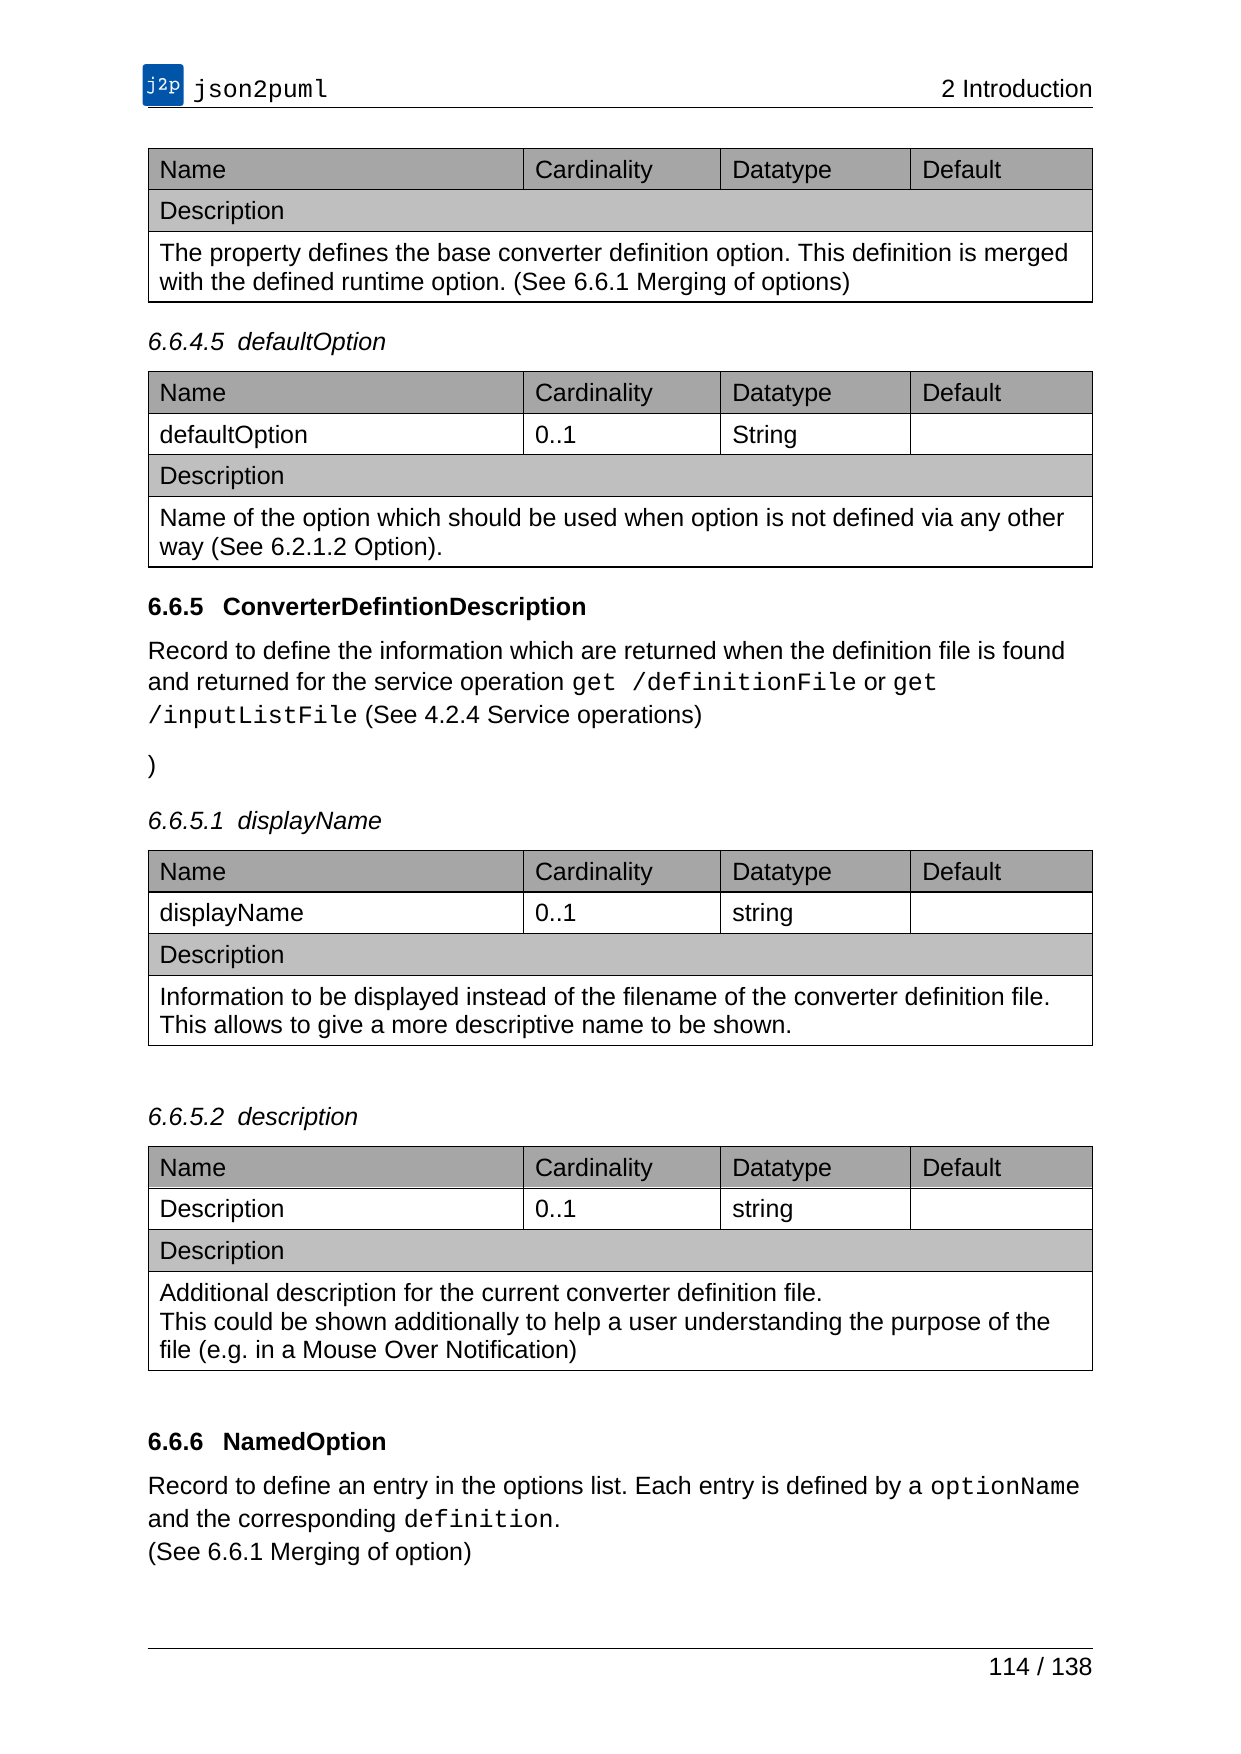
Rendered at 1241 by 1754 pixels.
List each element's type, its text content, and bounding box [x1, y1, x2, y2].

subtitle ConverterDefintionDescription [148, 592, 1093, 621]
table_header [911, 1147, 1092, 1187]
picture [142, 64, 184, 106]
subtitle NamedOption [148, 1427, 1093, 1456]
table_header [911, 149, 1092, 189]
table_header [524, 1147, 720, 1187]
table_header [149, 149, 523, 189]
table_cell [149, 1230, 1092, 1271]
text ) [148, 750, 1093, 779]
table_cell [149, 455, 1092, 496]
subtitle description [148, 1102, 1093, 1131]
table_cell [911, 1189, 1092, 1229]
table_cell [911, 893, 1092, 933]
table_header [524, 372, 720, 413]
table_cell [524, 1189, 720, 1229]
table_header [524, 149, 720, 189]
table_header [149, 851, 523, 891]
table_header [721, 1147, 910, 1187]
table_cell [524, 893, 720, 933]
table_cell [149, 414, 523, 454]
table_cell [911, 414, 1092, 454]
subtitle defaultOption [148, 327, 1093, 356]
subtitle displayName [148, 806, 1093, 835]
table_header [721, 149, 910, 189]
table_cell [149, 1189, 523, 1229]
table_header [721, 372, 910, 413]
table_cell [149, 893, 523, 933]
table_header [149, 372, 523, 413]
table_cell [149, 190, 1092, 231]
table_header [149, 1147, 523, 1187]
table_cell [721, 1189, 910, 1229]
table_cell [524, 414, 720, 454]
text Record to define an entry in the options list. Each entry is defined by a optionName and the corresponding definition. (See 6.6.1 Merging of option) [148, 1471, 1093, 1566]
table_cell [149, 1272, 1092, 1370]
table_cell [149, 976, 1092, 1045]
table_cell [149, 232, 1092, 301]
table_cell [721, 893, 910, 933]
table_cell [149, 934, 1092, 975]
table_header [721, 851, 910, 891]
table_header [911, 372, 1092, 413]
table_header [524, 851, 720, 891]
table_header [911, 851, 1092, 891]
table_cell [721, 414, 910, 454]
text Record to define the information which are returned when the definition file is found and returned for the service operation get /definitionFile or get /inputListFile (See 4.2.4 Service operations) [148, 636, 1093, 731]
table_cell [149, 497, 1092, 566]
